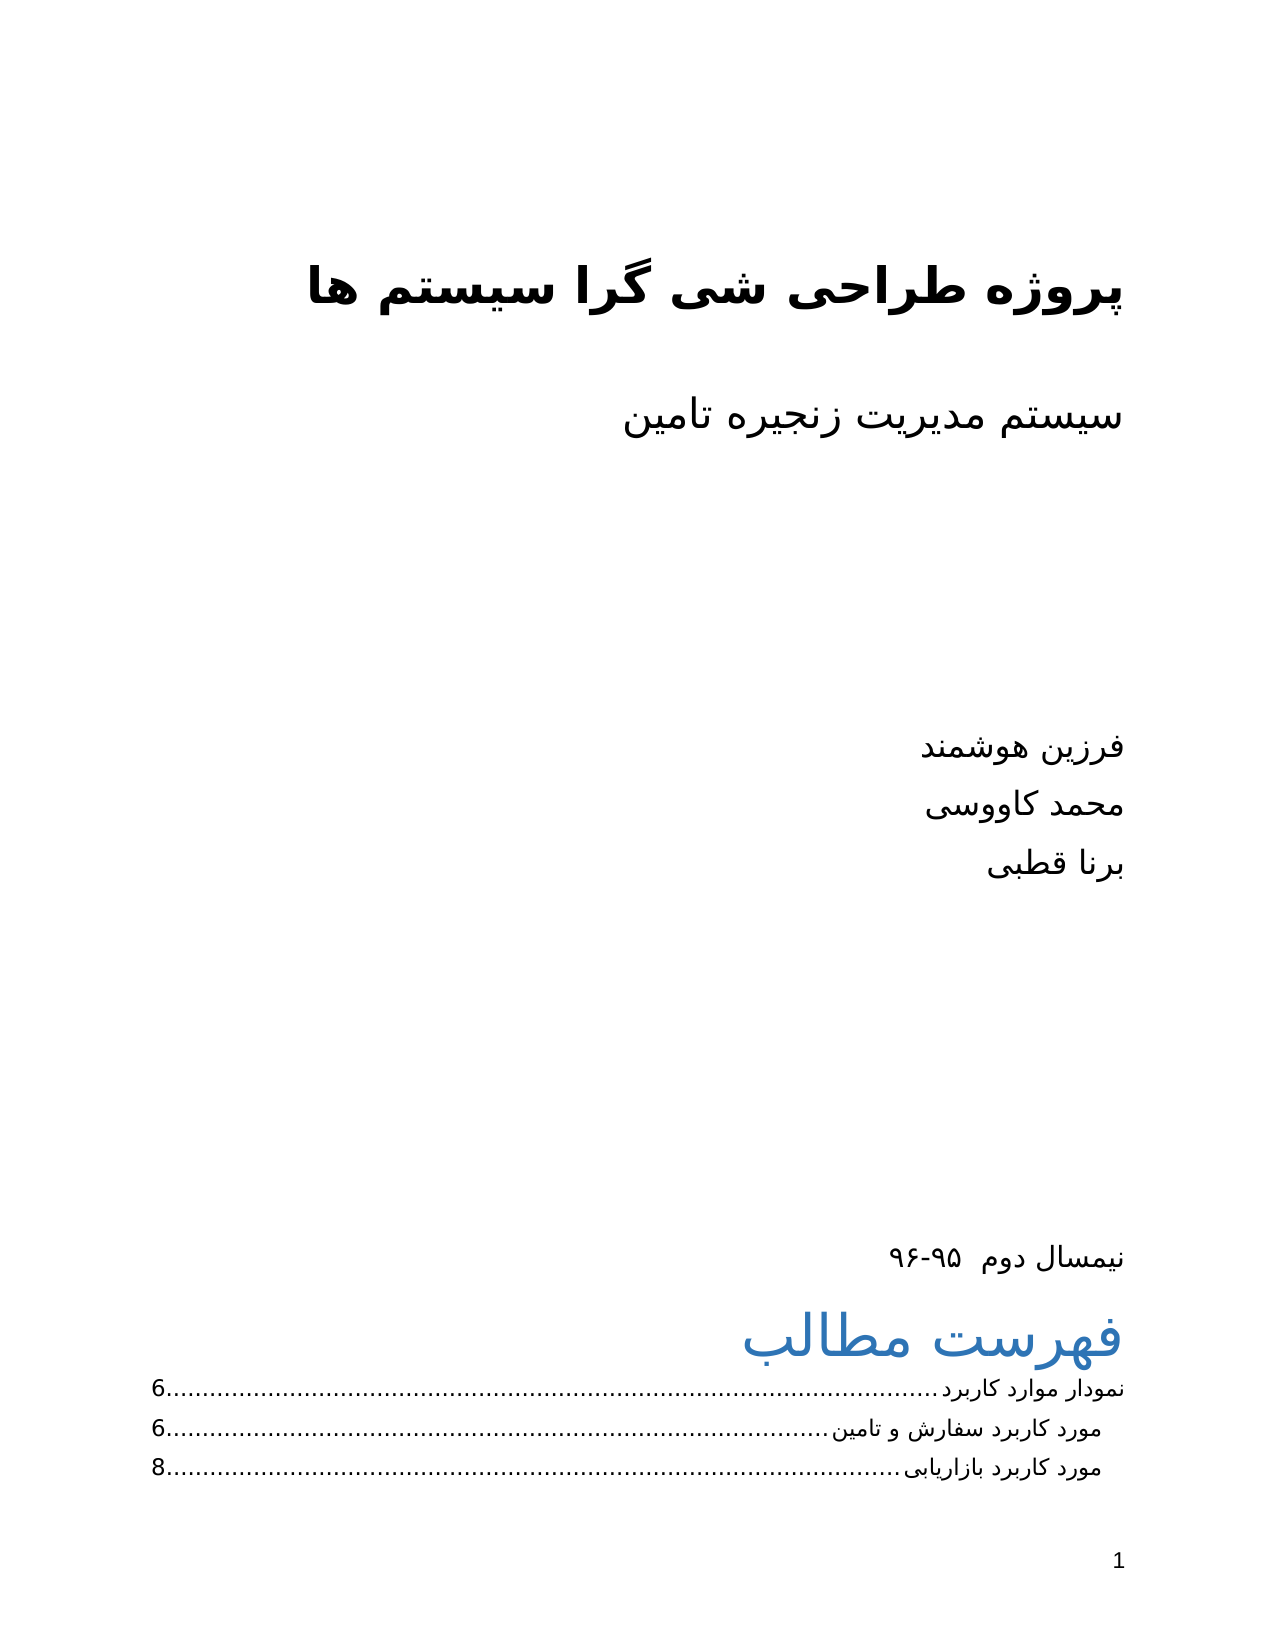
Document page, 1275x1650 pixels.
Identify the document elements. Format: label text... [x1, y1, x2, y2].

text فرزین هوشمند [150, 726, 1125, 765]
text نیمسال دوم ۹۵-۹۶ [150, 1241, 1125, 1274]
text سیستم مدیریت زنجیره تامین [150, 390, 1125, 438]
text برنا قطبی [150, 843, 1125, 882]
text پروژه طراحی شی گرا سیستم ها [150, 257, 1125, 315]
text محمد کاووسی [150, 784, 1125, 823]
